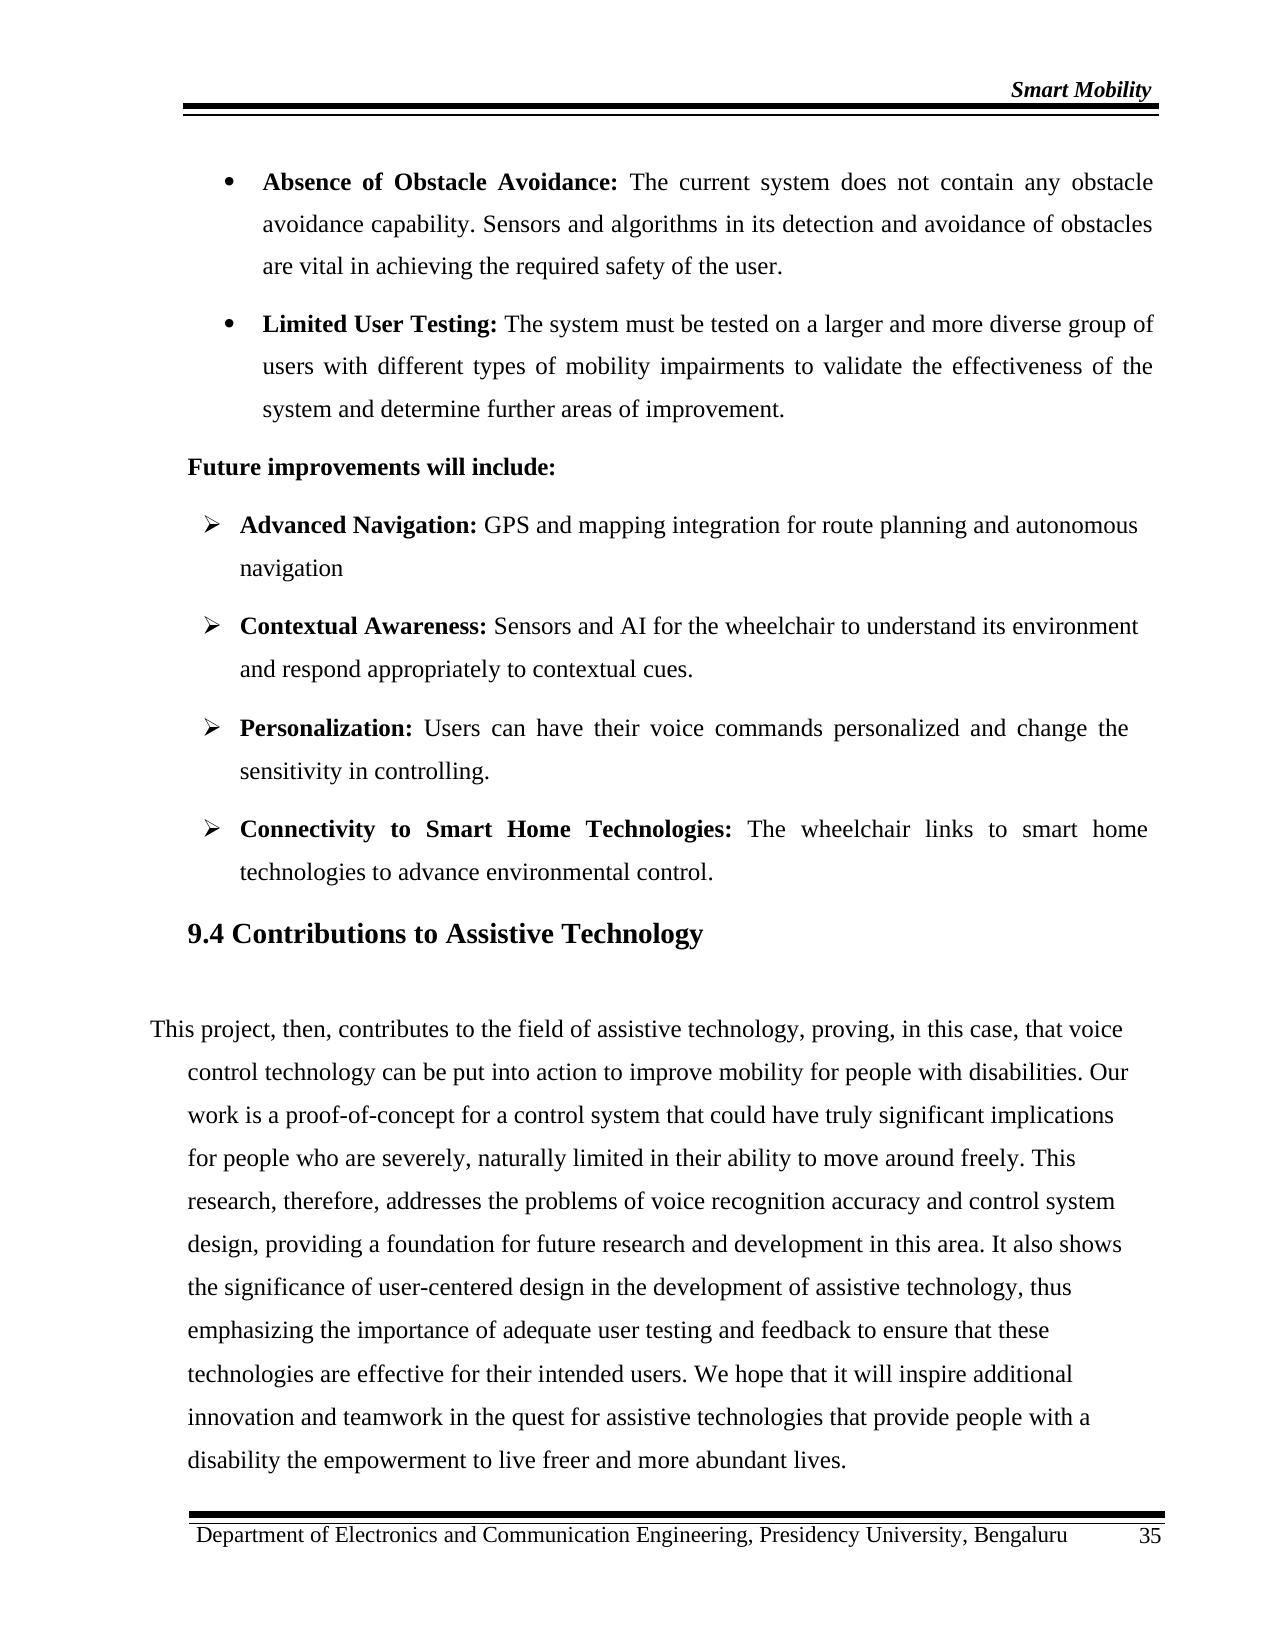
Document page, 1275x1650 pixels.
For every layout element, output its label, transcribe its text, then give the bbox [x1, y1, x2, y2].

list Limited User Testing: The system must be tested on a larger and more diverse group of users with different types of mobility impairments to validate the effectiveness of the system and determine further areas of improvement. [225, 309, 1154, 422]
list Contextual Awareness: Sensors and AI for the wheelchair to understand its environment and respond appropriately to contextual cues. [202, 611, 1154, 683]
list Personalization: Users can have their voice commands personalized and change the sensitivity in controlling. [202, 713, 1154, 785]
text This project, then, contributes to the field of assistive technology, proving, in this case, that voice control technology can be put into action to improve mobility for people with disabilities. Our work is a proof-of-concept for a control system that could have truly significant implications for people who are severely, naturally limited in their ability to move around freely. This research, therefore, addresses the problems of voice recognition accuracy and control system design, providing a foundation for future research and development in this area. It also shows the significance of user-centered design in the development of assistive technology, thus emphasizing the importance of adequate user testing and feedback to ensure that these technologies are effective for their intended users. We hope that it will inspire additional innovation and teamwork in the quest for assistive technologies that provide people with a disability the empowerment to live freer and more abundant lives. [150, 1014, 1147, 1474]
list Absence of Obstacle Avoidance: The current system does not contain any obstacle avoidance capability. Sensors and algorithms in its detection and avoidance of obstacles are vital in achieving the required safety of the user. [225, 167, 1154, 280]
subtitle Contributions to Assistive Technology [187, 916, 1246, 950]
subtitle Future improvements will include: [187, 452, 1246, 481]
list Connectivity to Smart Home Technologies: The wheelchair links to smart home technologies to advance environmental control. [202, 814, 1154, 886]
list Advanced Navigation: GPS and mapping integration for route planning and autonomous navigation [202, 511, 1154, 582]
